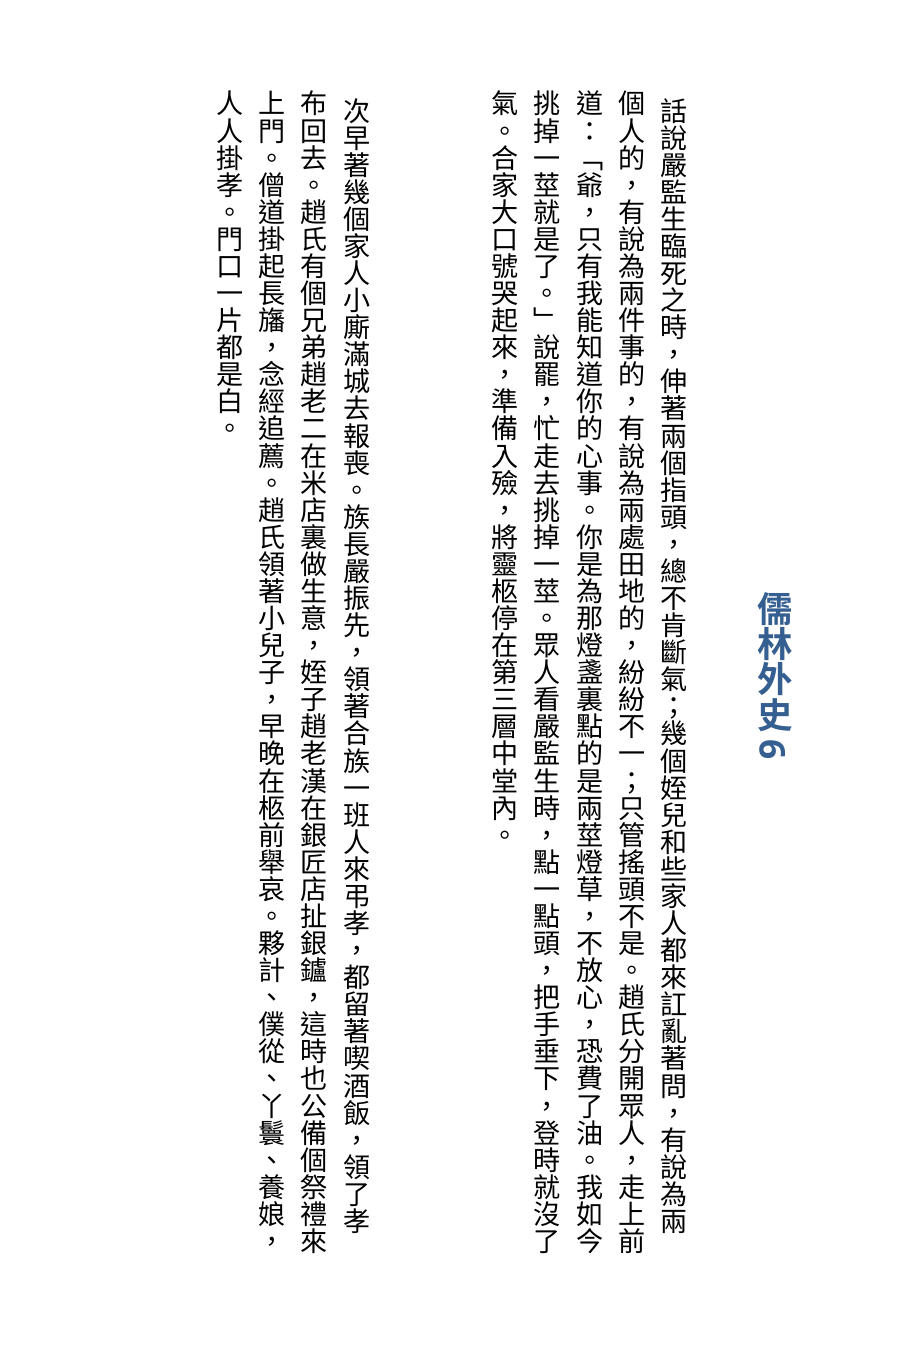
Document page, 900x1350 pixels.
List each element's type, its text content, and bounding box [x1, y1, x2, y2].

text 話說嚴監生臨死之時，伸著兩個指頭，總不肯斷氣；幾個姪兒和些家人都來訌亂著問，有說為兩個人的，有說為兩件事的，有說為兩處田地的，紛紛不一；只管搖頭不是。趙氏分開眾人，走上前道：﹁爺，只有我能知道你的心事。你是為那燈盞裏點的是兩莖燈草，不放心，恐費了油。我如今挑掉一莖就是了。﹂說罷，忙走去挑掉一莖。眾人看嚴監生時，點一點頭，把手垂下，登時就沒了氣。合家大口號哭起來，準備入殮，將靈柩停在第三層中堂內。 [442, 90, 734, 1260]
subtitle 儒林外史6 [749, 90, 797, 1260]
text 次早著幾個家人小廝滿城去報喪。族長嚴振先，領著合族一班人來弔孝，都留著喫酒飯，領了孝布回去。趙氏有個兄弟趙老二在米店裏做生意，姪子趙老漢在銀匠店扯銀鑪，這時也公備個祭禮來上門。僧道掛起長旛，念經追薦。趙氏領著小兒子，早晚在柩前舉哀。夥計、僕從、丫鬟、養娘，人人掛孝。門口一片都是白。 [167, 90, 416, 1260]
